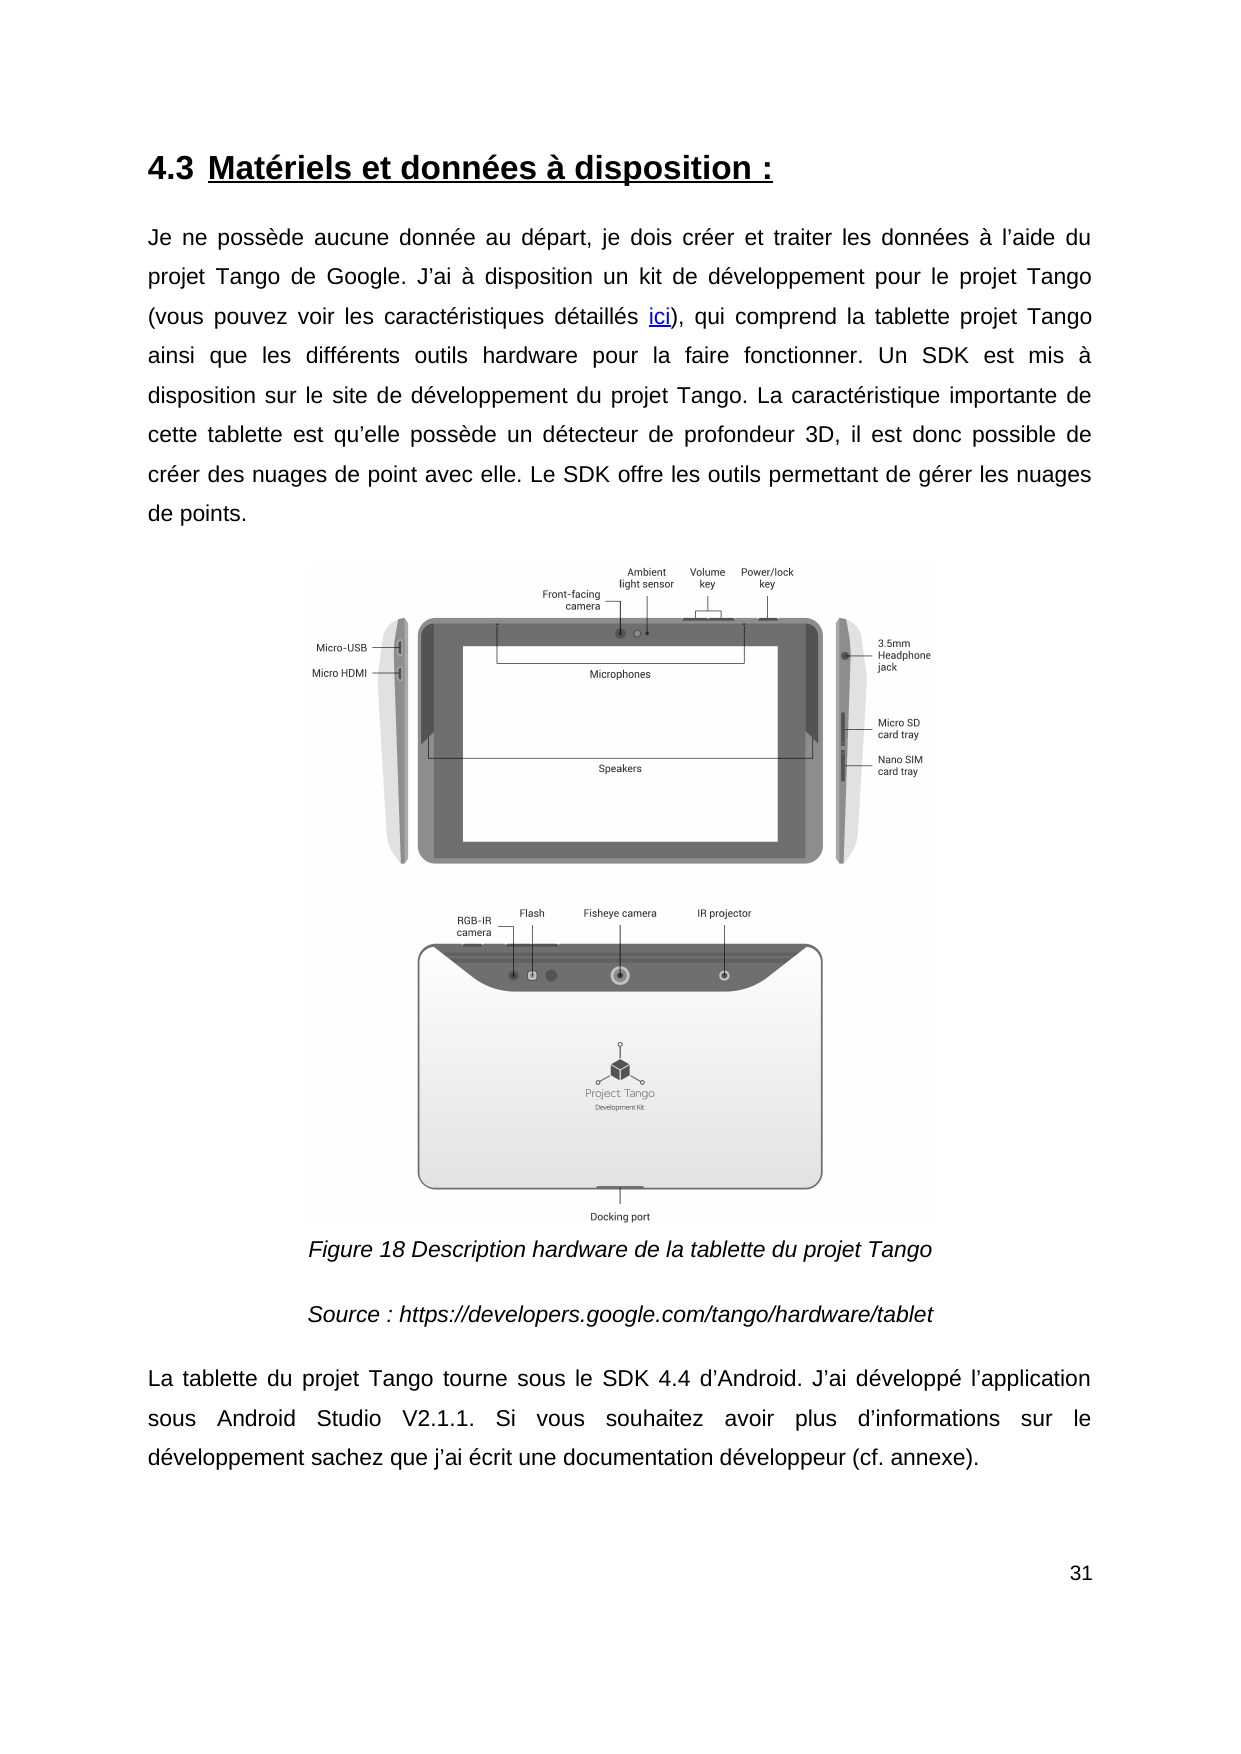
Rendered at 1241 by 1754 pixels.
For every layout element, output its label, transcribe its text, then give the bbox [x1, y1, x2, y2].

text Je ne possède aucune donnée au départ, je dois créer et traiter les données à l’aide du projet Tango de Google. J’ai à disposition un kit de développement pour le projet Tango (vous pouvez voir les caractéristiques détaillés ici), qui comprend la tablette projet Tango ainsi que les différents outils hardware pour la faire fonctionner. Un SDK est mis à disposition sur le site de développement du projet Tango. La caractéristique importante de cette tablette est qu’elle possède un détecteur de profondeur 3D, il est donc possible de créer des nuages de point avec elle. Le SDK offre les outils permettant de gérer les nuages de points. [148, 224, 1092, 526]
picture [309, 564, 931, 1224]
text Figure 18 Description hardware de la tablette du projet Tango [148, 1236, 1092, 1262]
text Source : https://developers.google.com/tango/hardware/tablet [148, 1301, 1092, 1327]
subtitle Matériels et données à disposition : [148, 148, 1092, 186]
text La tablette du projet Tango tourne sous le SDK 4.4 d’Android. J’ai développé l’application sous Android Studio V2.1.1. Si vous souhaitez avoir plus d’informations sur le développement sachez que j’ai écrit une documentation développeur (cf. annexe). [148, 1365, 1092, 1470]
